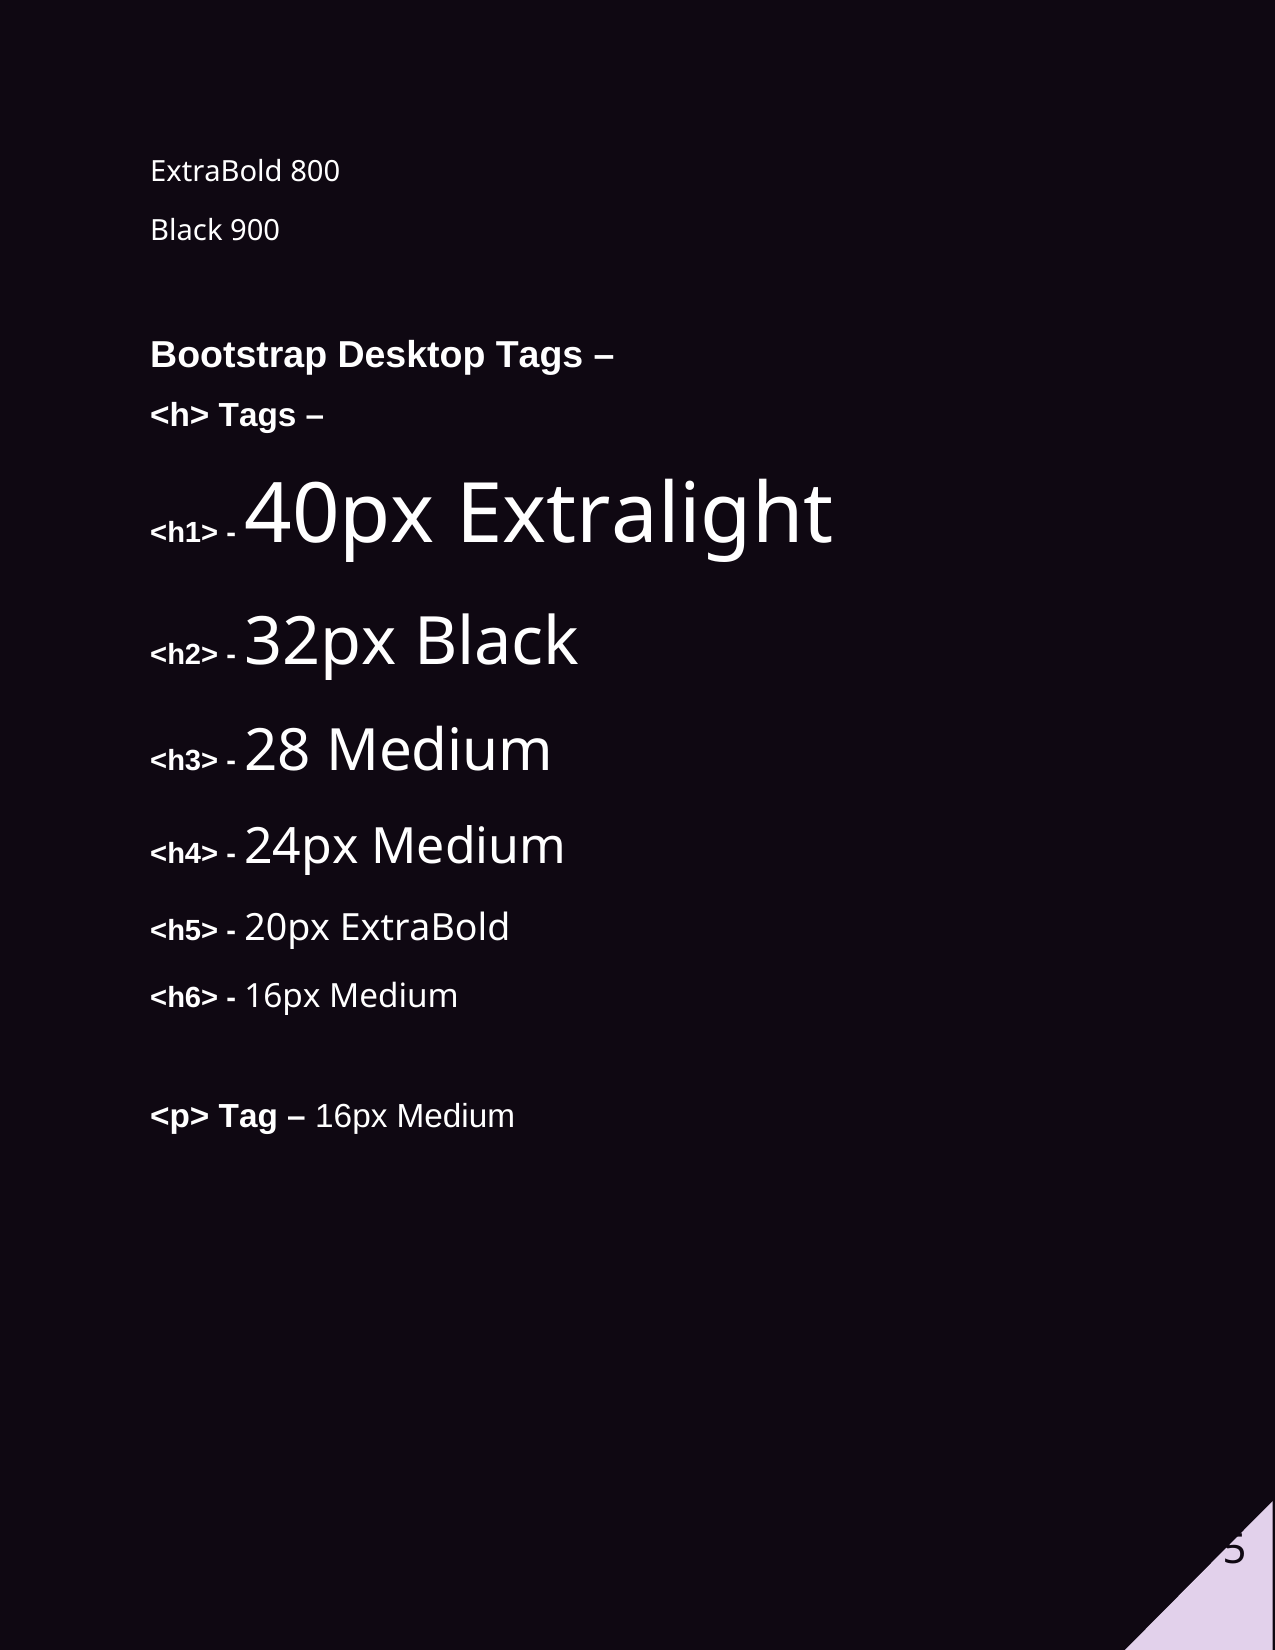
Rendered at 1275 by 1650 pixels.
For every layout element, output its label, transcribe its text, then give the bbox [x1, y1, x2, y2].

text <p> Tag – 16px Medium [150, 1096, 1125, 1134]
text <h4> - 24px Medium [150, 810, 1125, 878]
text <h5> - 20px ExtraBold [150, 900, 1125, 951]
text <h2> - 32px Black [150, 593, 1125, 684]
text ExtraBold 800 [150, 150, 1125, 190]
text Black 900 [150, 209, 1125, 249]
text <h1> - 40px Extralight [150, 453, 1125, 567]
text <h> Tags – [150, 395, 1125, 434]
text Bootstrap Desktop Tags – [150, 332, 1125, 375]
text <h3> - 28 Medium [150, 707, 1125, 787]
text <h6> - 16px Medium [150, 972, 1125, 1017]
